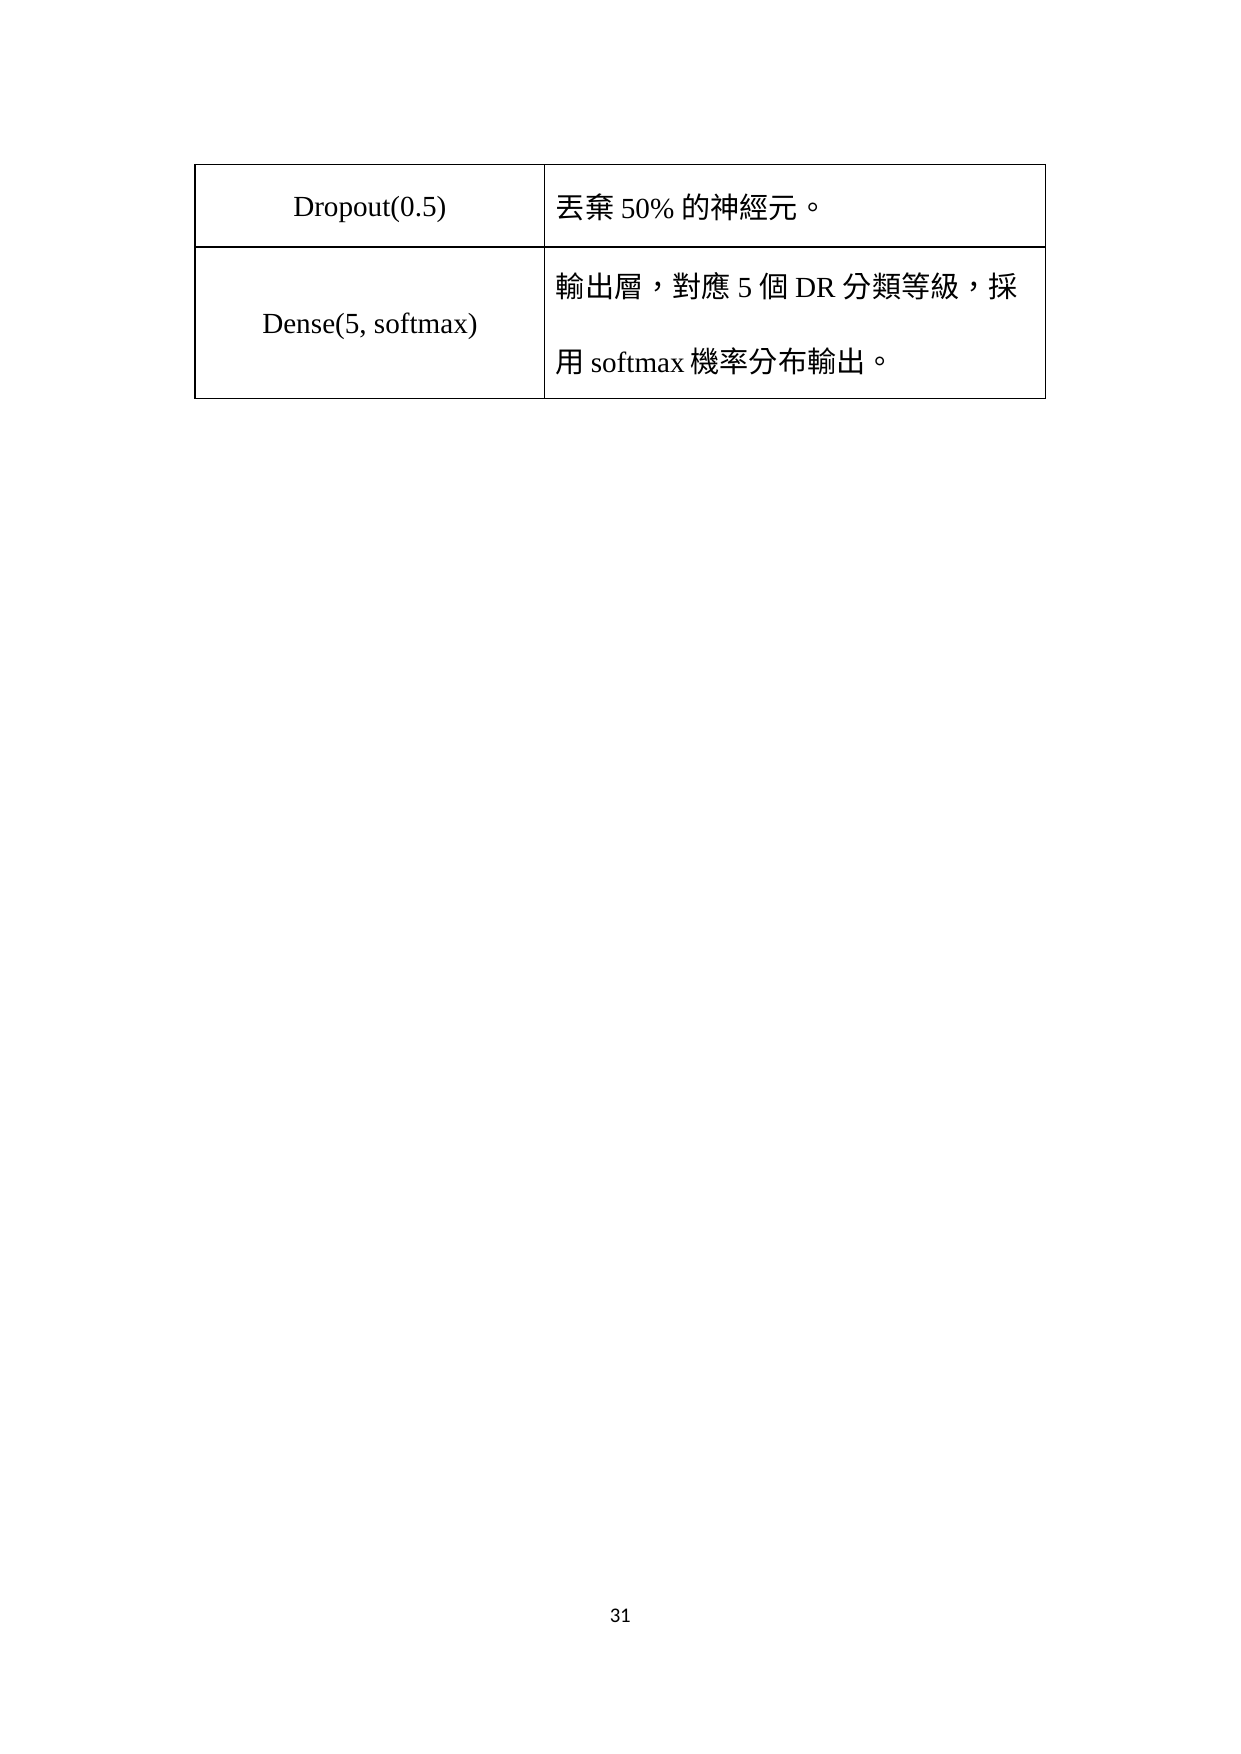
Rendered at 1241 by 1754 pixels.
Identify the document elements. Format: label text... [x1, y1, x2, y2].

table_cell Dropout(0.5) [196, 165, 544, 246]
table_cell Dense(5, softmax) [196, 248, 544, 397]
table_cell 輸出層，對應 5 個 DR 分類等級，採用softmax機率分布輸出。 [545, 248, 1045, 397]
table_cell 丟棄 50% 的神經元。 [545, 165, 1045, 246]
